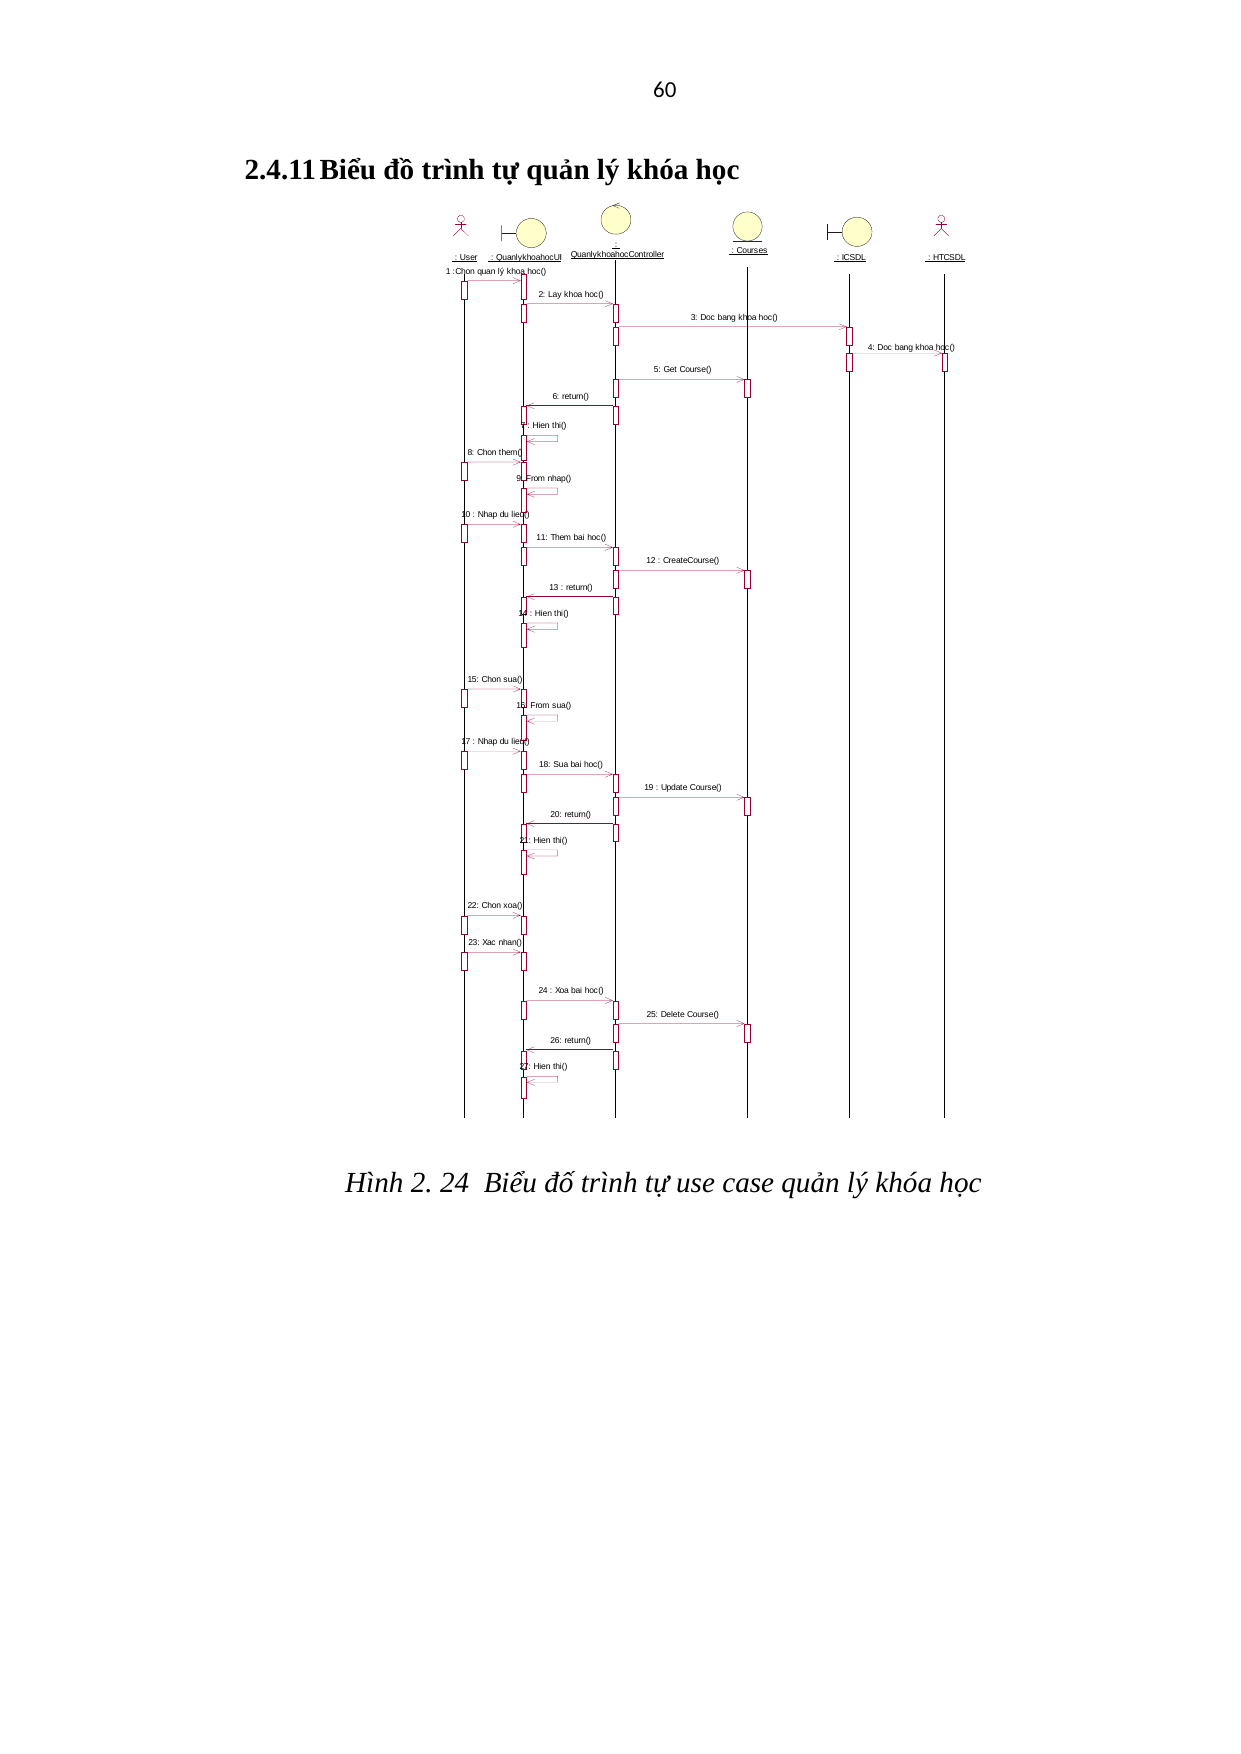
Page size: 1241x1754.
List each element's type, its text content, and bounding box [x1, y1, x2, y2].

subtitle Biểu đồ trình tự quản lý khóa học [244, 152, 1122, 185]
text Hình 2. 24 Biểu đố trình tự use case quản lý khóa học [207, 1165, 1122, 1198]
